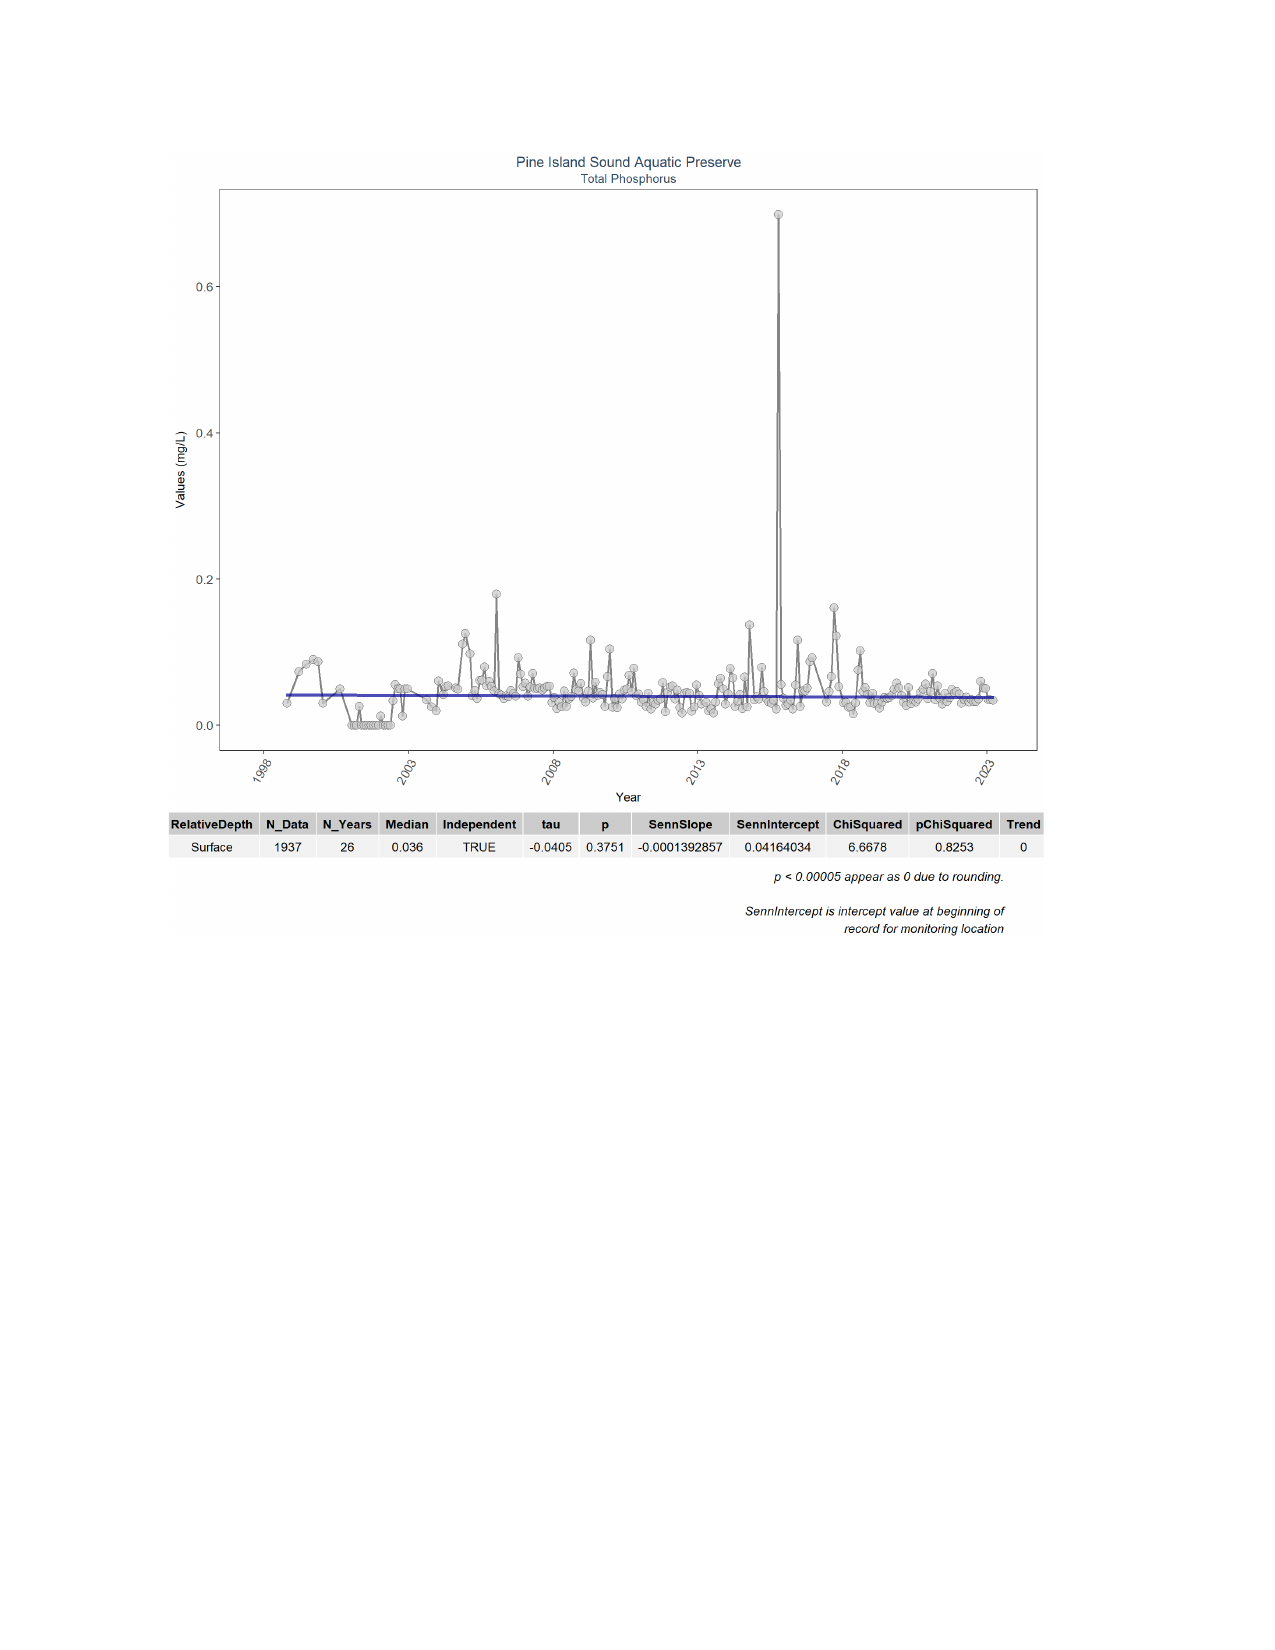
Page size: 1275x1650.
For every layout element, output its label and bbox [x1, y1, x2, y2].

picture [168, 150, 1044, 938]
